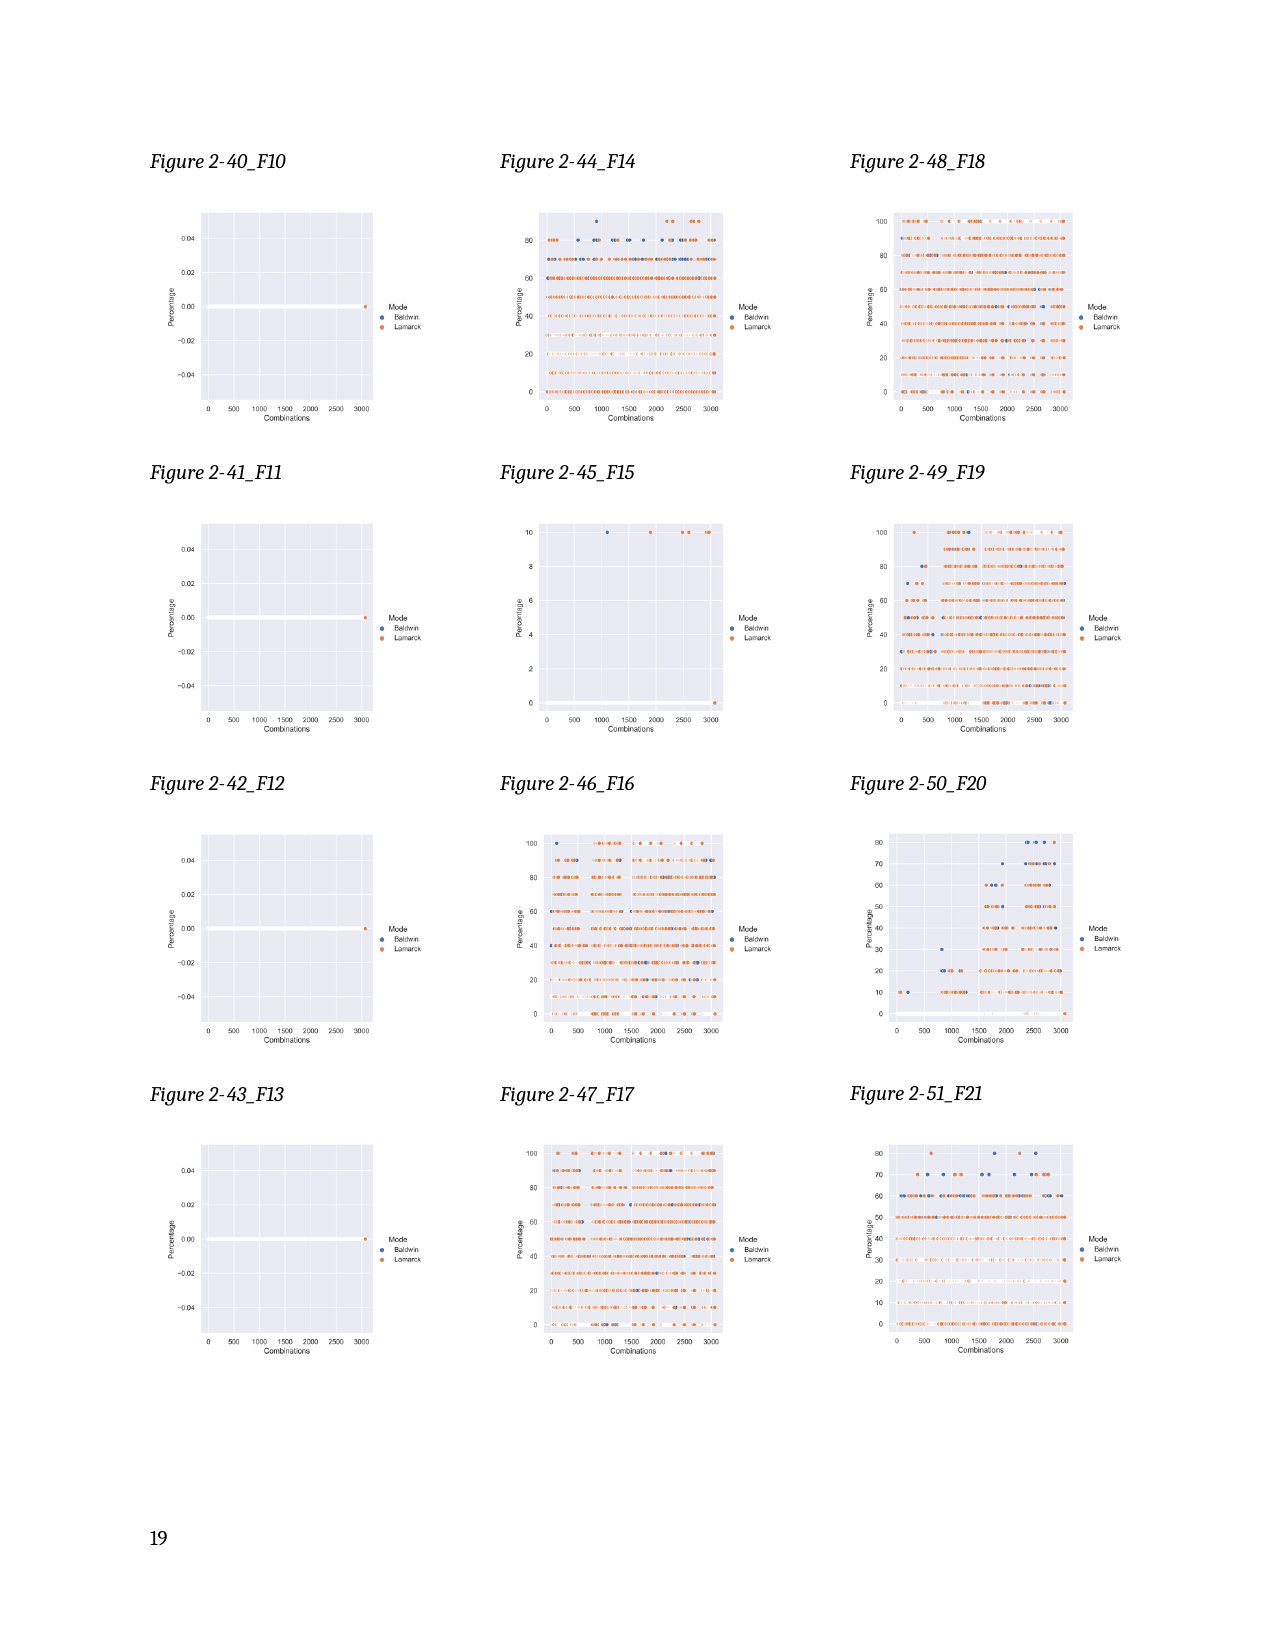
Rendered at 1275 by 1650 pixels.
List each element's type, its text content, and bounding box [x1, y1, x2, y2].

picture [500, 826, 777, 1052]
picture [150, 1136, 427, 1363]
picture [500, 204, 777, 430]
picture [850, 515, 1127, 741]
picture [850, 1136, 1127, 1362]
picture [850, 204, 1126, 430]
picture [500, 515, 777, 741]
picture [500, 1136, 777, 1363]
picture [850, 825, 1127, 1052]
picture [150, 515, 427, 741]
picture [150, 204, 427, 430]
picture [150, 826, 427, 1052]
